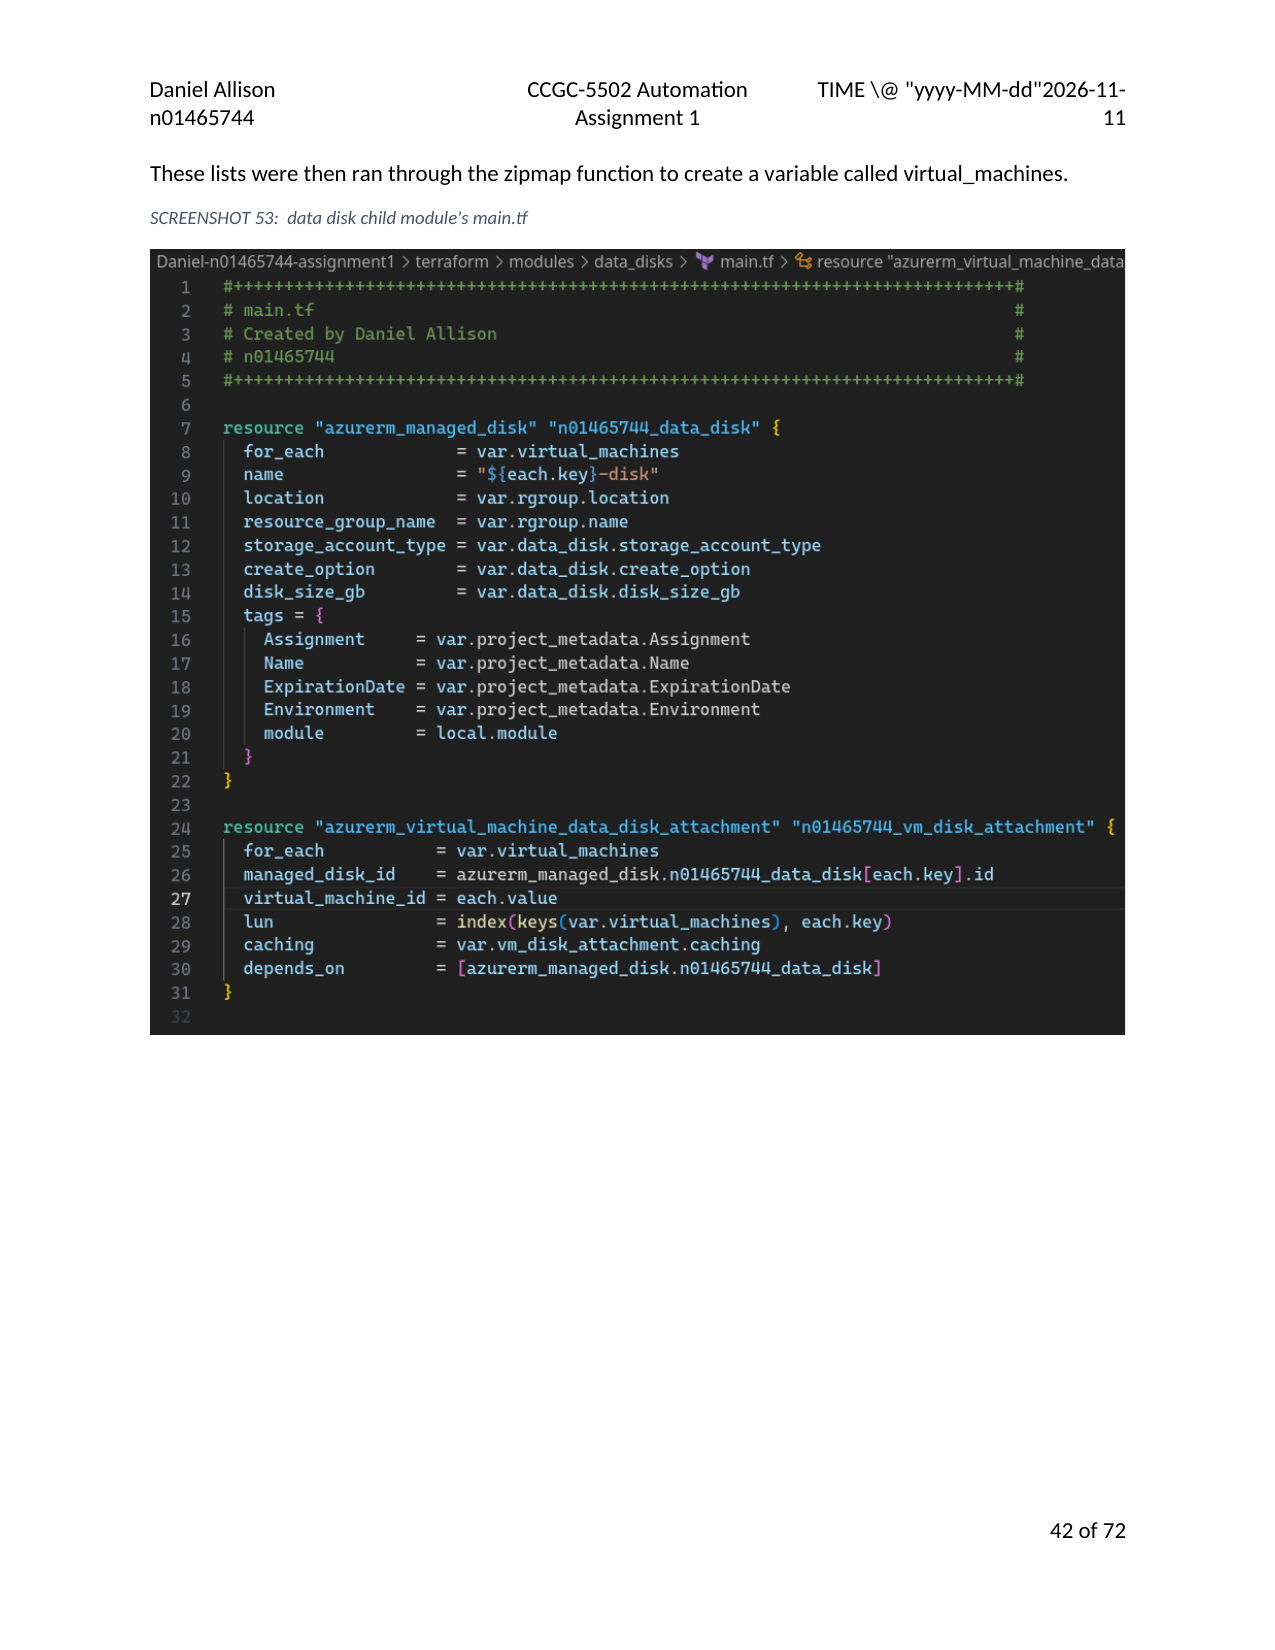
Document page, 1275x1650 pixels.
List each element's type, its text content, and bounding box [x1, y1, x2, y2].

picture [150, 249, 1125, 1035]
text SCREENSHOT 53: data disk child module's main.tf [150, 206, 1125, 229]
text These lists were then ran through the zipmap function to create a variable called virtual_machines. [150, 159, 1125, 187]
